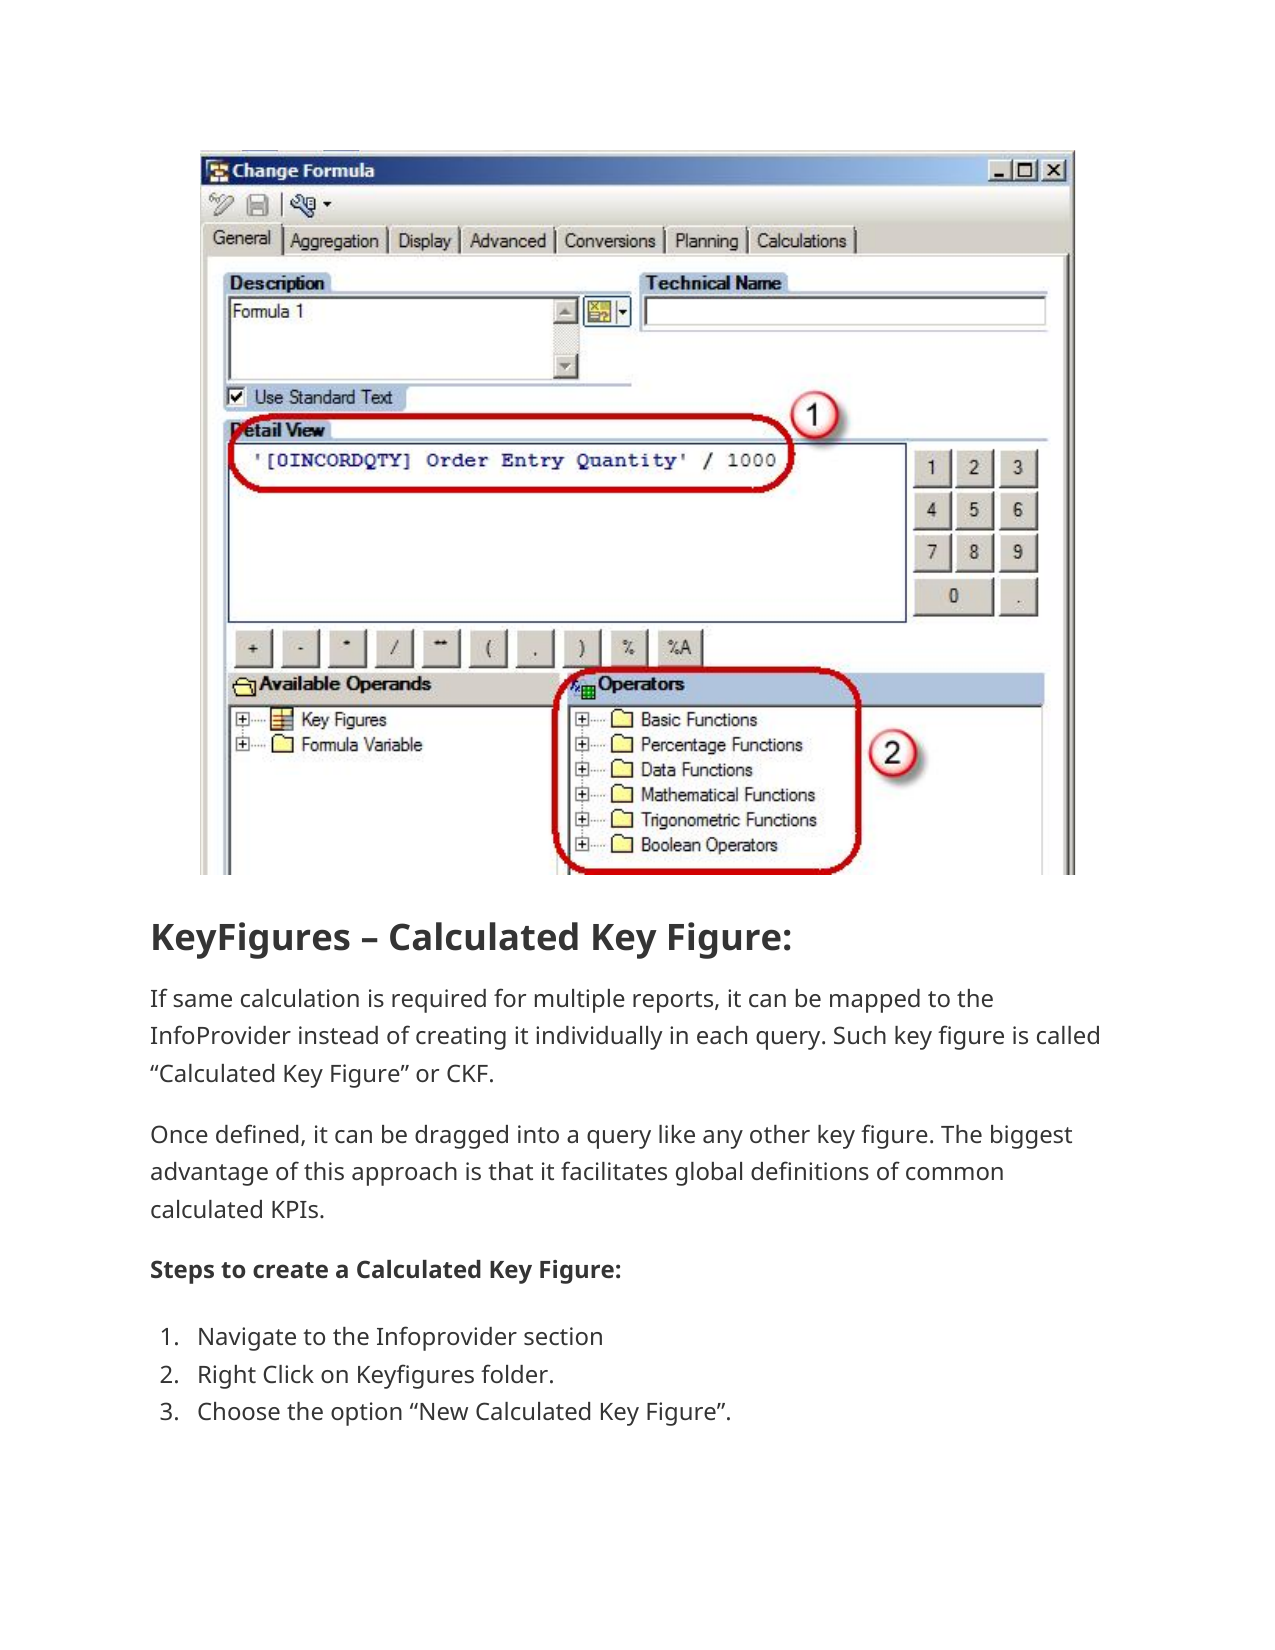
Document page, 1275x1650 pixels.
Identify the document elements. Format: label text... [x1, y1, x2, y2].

text Once defined, it can be dragged into a query like any other key figure. The biggest advantage of this approach is that it facilitates global definitions of common calculated KPIs. [150, 1112, 1125, 1225]
text If same calculation is required for multiple reports, it can be mapped to the InfoProvider instead of creating it individually in each query. Such key figure is called “Calculated Key Figure” or CKF. [150, 977, 1125, 1089]
text Steps to create a Calculated Key Figure: [150, 1248, 1125, 1286]
list Right Click on Keyfigures folder. [159, 1353, 1125, 1390]
list Navigate to the Infoprovider section [159, 1315, 1125, 1353]
picture [200, 150, 1075, 875]
text KeyFigures – Calculated Key Figure: [150, 898, 1125, 961]
list Choose the option “New Calculated Key Figure”. [159, 1390, 1125, 1428]
